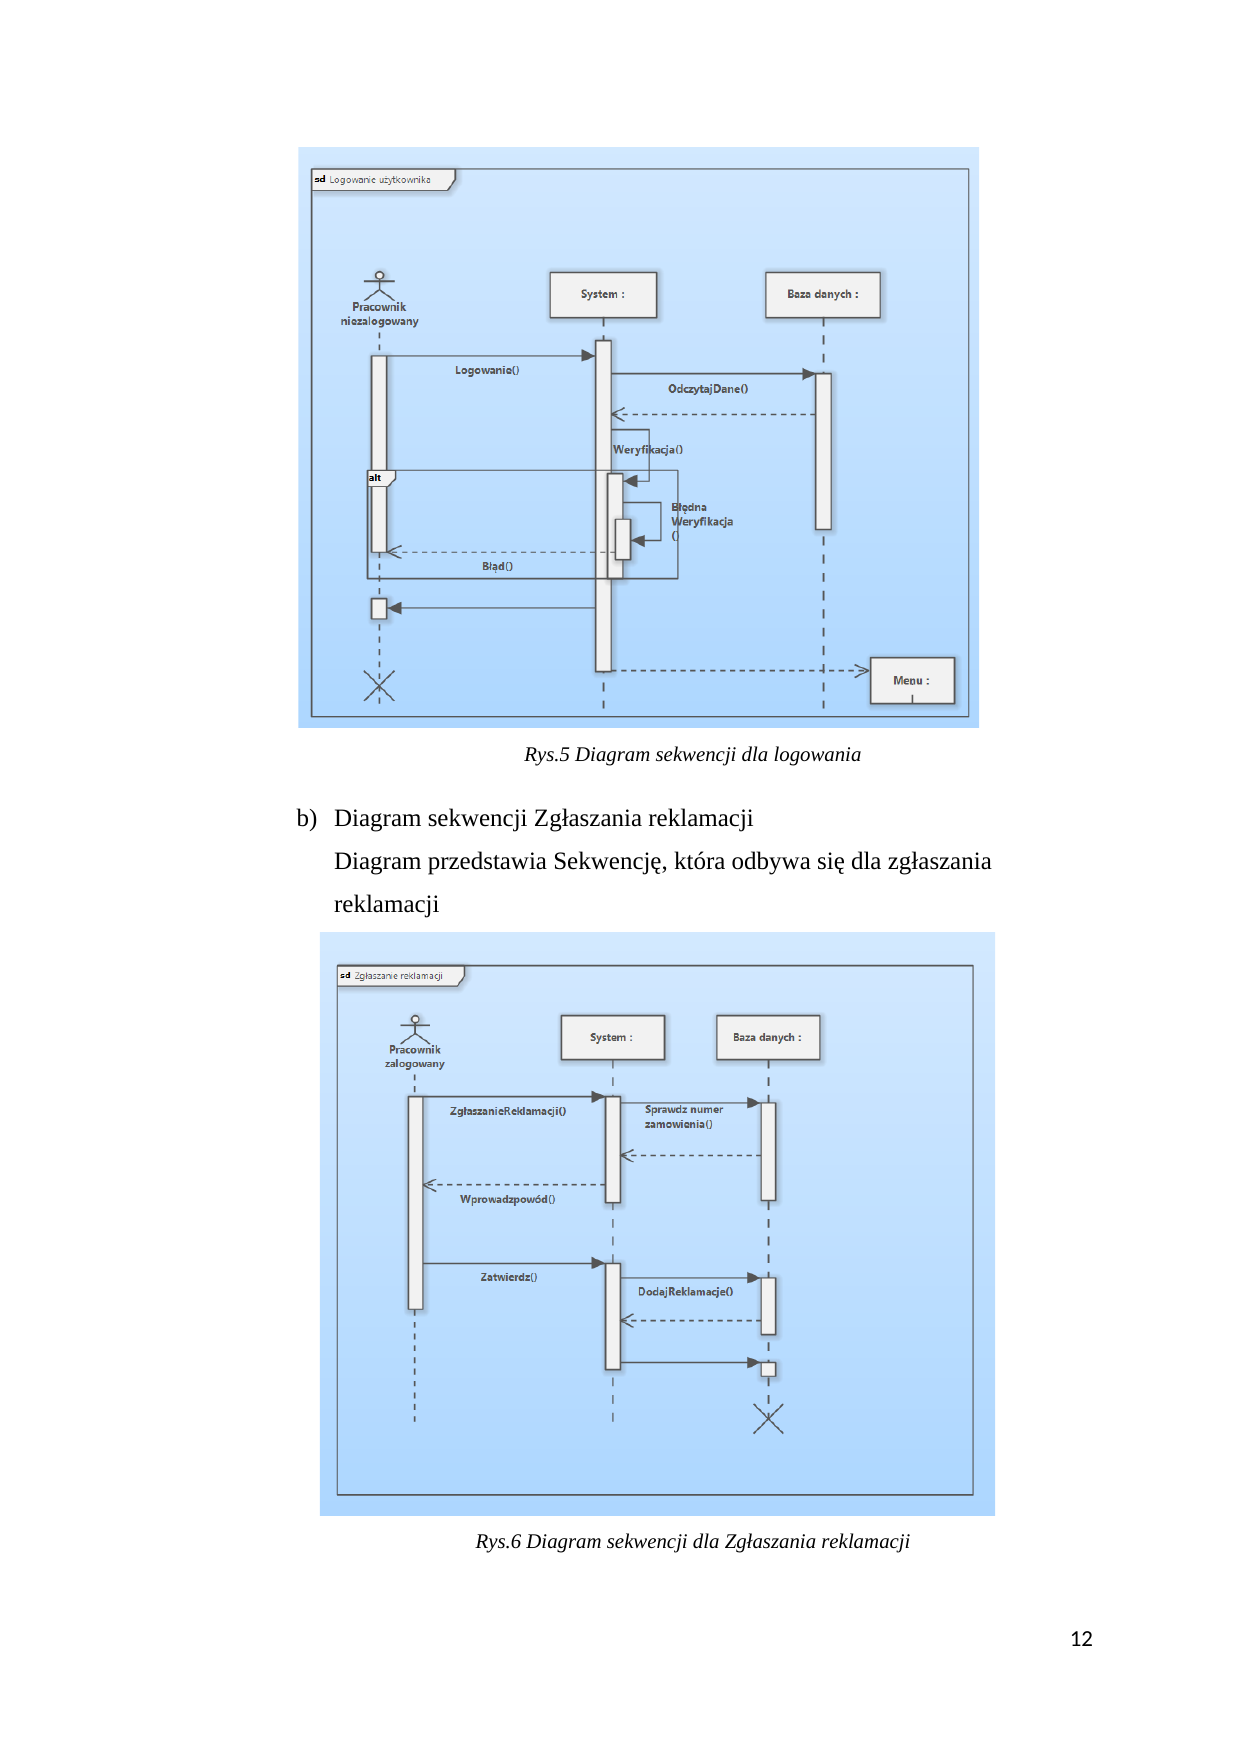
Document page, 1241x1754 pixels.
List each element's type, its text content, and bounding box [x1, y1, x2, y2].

picture [298, 147, 980, 728]
list Diagram przedstawia Sekwencję, która odbywa się dla zgłaszania reklamacji [334, 846, 1093, 918]
list Diagram sekwencji Zgłaszania reklamacji [296, 803, 1093, 832]
text Rys.5 Diagram sekwencji dla logowania [221, 742, 1093, 766]
text Rys.6 Diagram sekwencji dla Zgłaszania reklamacji [221, 1529, 1093, 1553]
picture [319, 932, 996, 1516]
